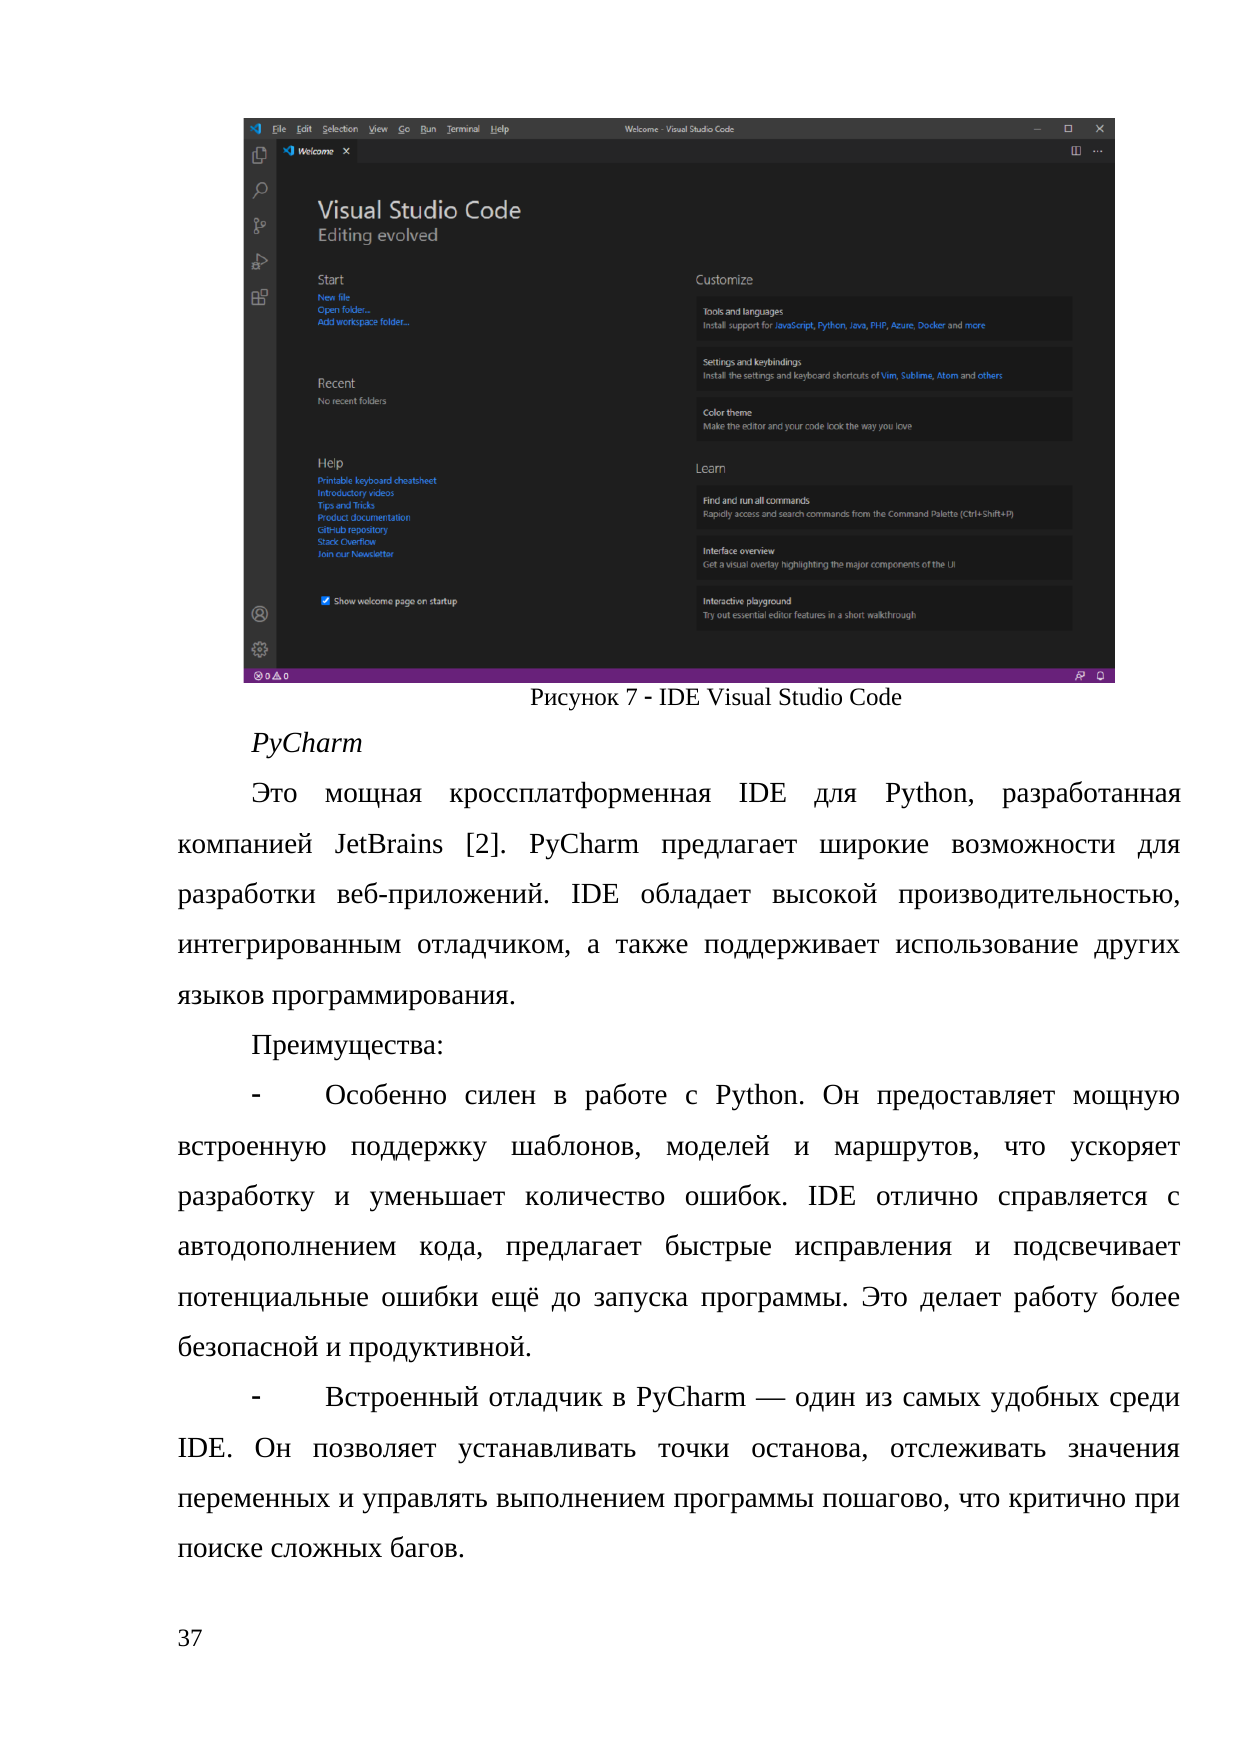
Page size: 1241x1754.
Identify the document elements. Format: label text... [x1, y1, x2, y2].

list Особенно силен в работе с Python. Он предоставляет мощную встроенную поддержку шаблонов, моделей и маршрутов, что ускоряет разработку и уменьшает количество ошибок. IDE отлично справляется с автодополнением кода, предлагает быстрые исправления и подсвечивает потенциальные ошибки ещё до запуска программы. Это делает работу более безопасной и продуктивной. [177, 1077, 1181, 1363]
text Рисунок 7 IDE Visual Studio Code [251, 682, 1181, 711]
text Это мощная кроссплатформенная IDE для Python, разработанная компанией JetBrains [2]. PyCharm предлагает широкие возможности для разработки веб-приложений. IDE обладает высокой производительностью, интегрированным отладчиком, а также поддерживает использование других языков программирования. [177, 776, 1181, 1010]
list Встроенный отладчик в PyCharm — один из самых удобных среди IDE. Он позволяет устанавливать точки останова, отслеживать значения переменных и управлять выполнением программы пошагово, что критично при поиске сложных багов. [177, 1379, 1181, 1564]
picture [243, 118, 1115, 683]
text Преимущества: [177, 1027, 1181, 1061]
text PyCharm [251, 725, 1181, 759]
